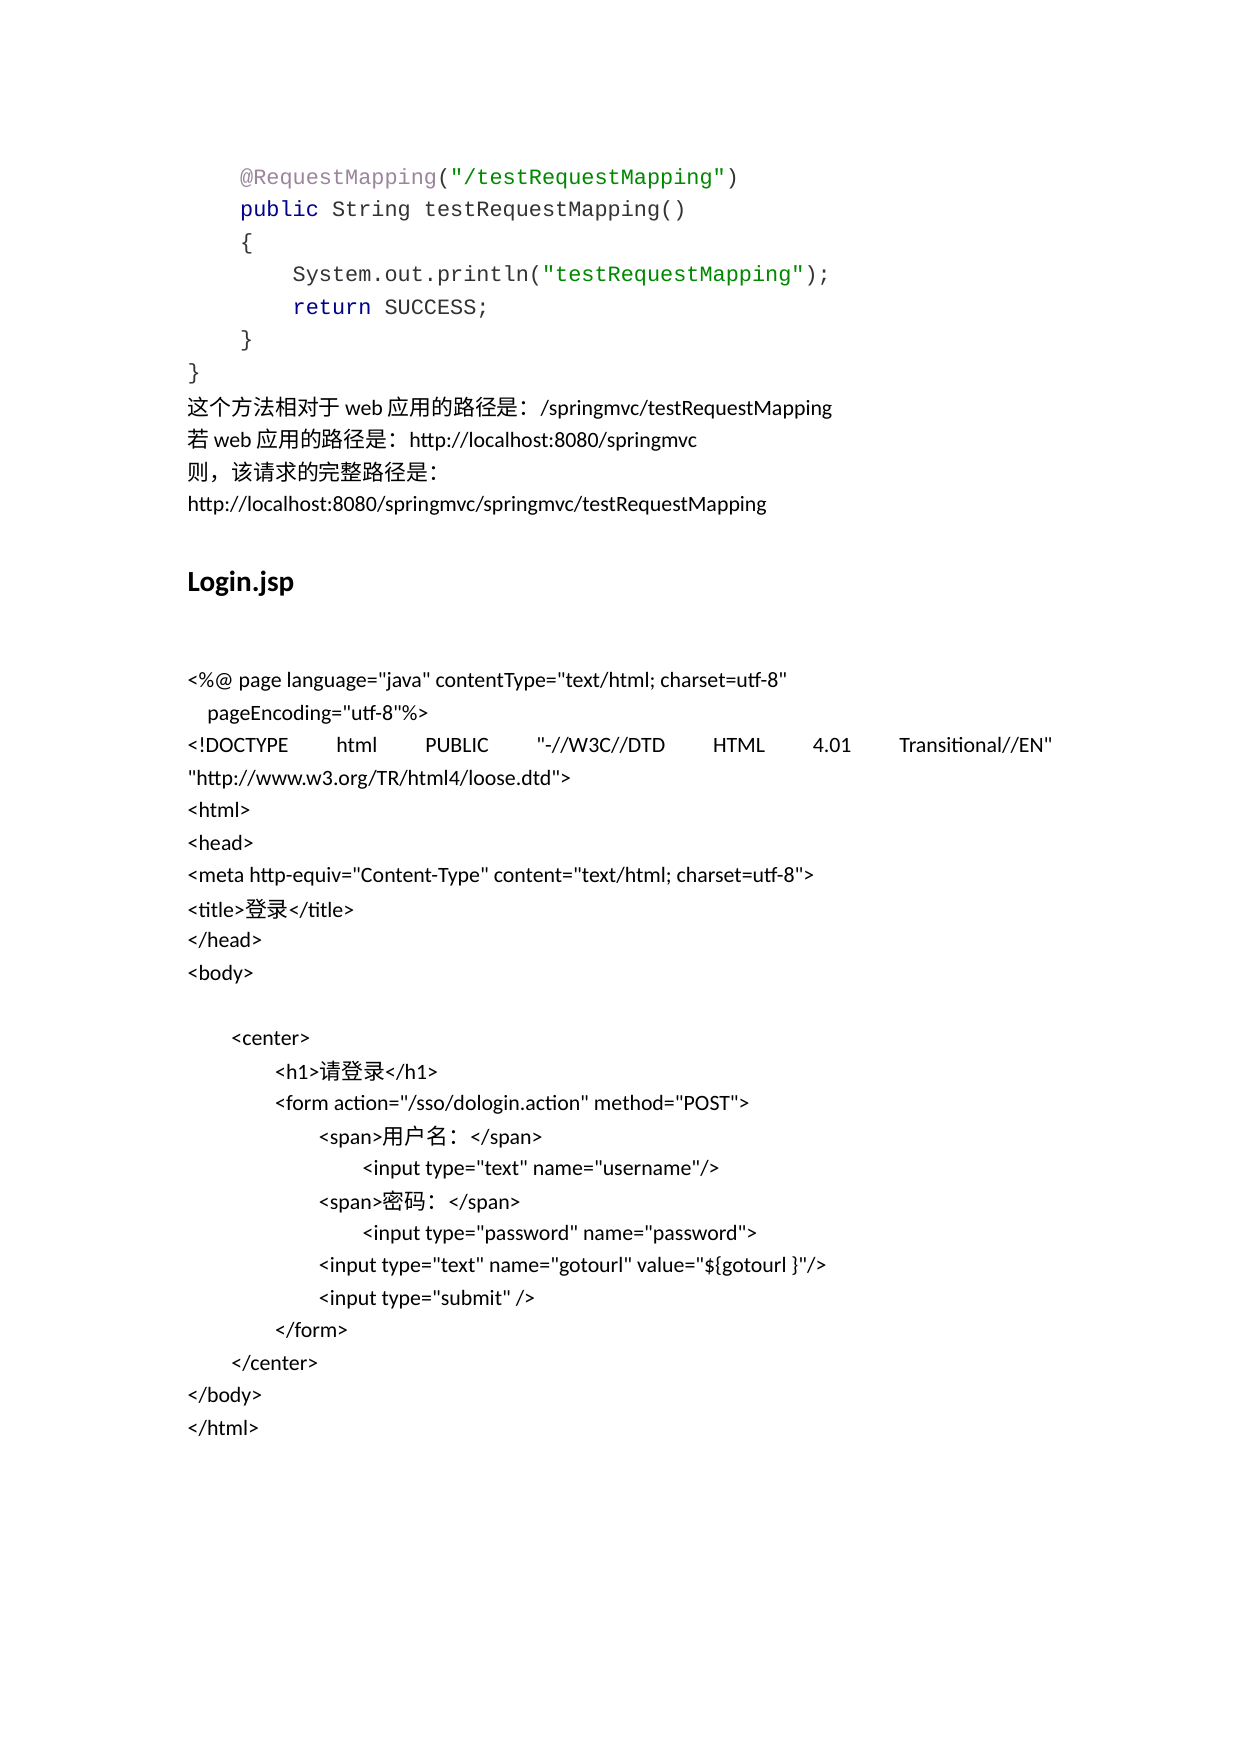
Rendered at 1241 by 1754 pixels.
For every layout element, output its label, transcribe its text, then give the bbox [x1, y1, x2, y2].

text <center> [187, 1021, 1053, 1054]
text <%@ page language="java" contentType="text/html; charset=utf-8" [187, 664, 1053, 696]
text <input type="text" name="gotourl" value="${gotourl }"/> [187, 1249, 1053, 1281]
text <meta http-equiv="Content-Type" content="text/html; charset=utf-8"> [187, 859, 1053, 891]
text <span>密码：</span> [187, 1184, 1053, 1216]
text <head> [187, 826, 1053, 859]
text @RequestMapping("/testRequestMapping") [187, 162, 1053, 194]
text <input type="submit" /> [187, 1281, 1053, 1314]
text <title>登录</title> [187, 891, 1053, 924]
subtitle Login.jsp [187, 549, 1053, 614]
text pageEncoding="utf-8"%> [187, 696, 1053, 729]
text <body> [187, 956, 1053, 989]
text public String testRequestMapping() [187, 194, 1053, 227]
text } [187, 324, 1053, 357]
text } [187, 357, 1053, 389]
text 这个方法相对于web应用的路径是：/springmvc/testRequestMapping 若web应用的路径是：http://localhost:8080/springmvc 则，该请求的完整路径是： http://localhost:8080/springmvc/springmvc/testRequestMapping [187, 389, 1053, 519]
text <input type="password" name="password"> [187, 1216, 1053, 1249]
text </head> [187, 924, 1053, 956]
text </body> [187, 1379, 1053, 1411]
text </form> [187, 1314, 1053, 1346]
text <input type="text" name="username"/> [187, 1151, 1053, 1184]
text <!DOCTYPE html PUBLIC "-//W3C//DTD HTML 4.01 Transitional//EN" "http://www.w3.org/TR/html4/loose.dtd"> [187, 729, 1053, 794]
text return SUCCESS; [187, 292, 1053, 324]
text </html> [187, 1411, 1053, 1444]
text <form action="/sso/dologin.action" method="POST"> [187, 1086, 1053, 1119]
text <span>用户名：</span> [187, 1119, 1053, 1151]
text { [187, 227, 1053, 259]
text </center> [187, 1346, 1053, 1379]
text <h1>请登录</h1> [187, 1054, 1053, 1086]
text System.out.println("testRequestMapping"); [187, 259, 1053, 292]
text <html> [187, 794, 1053, 826]
